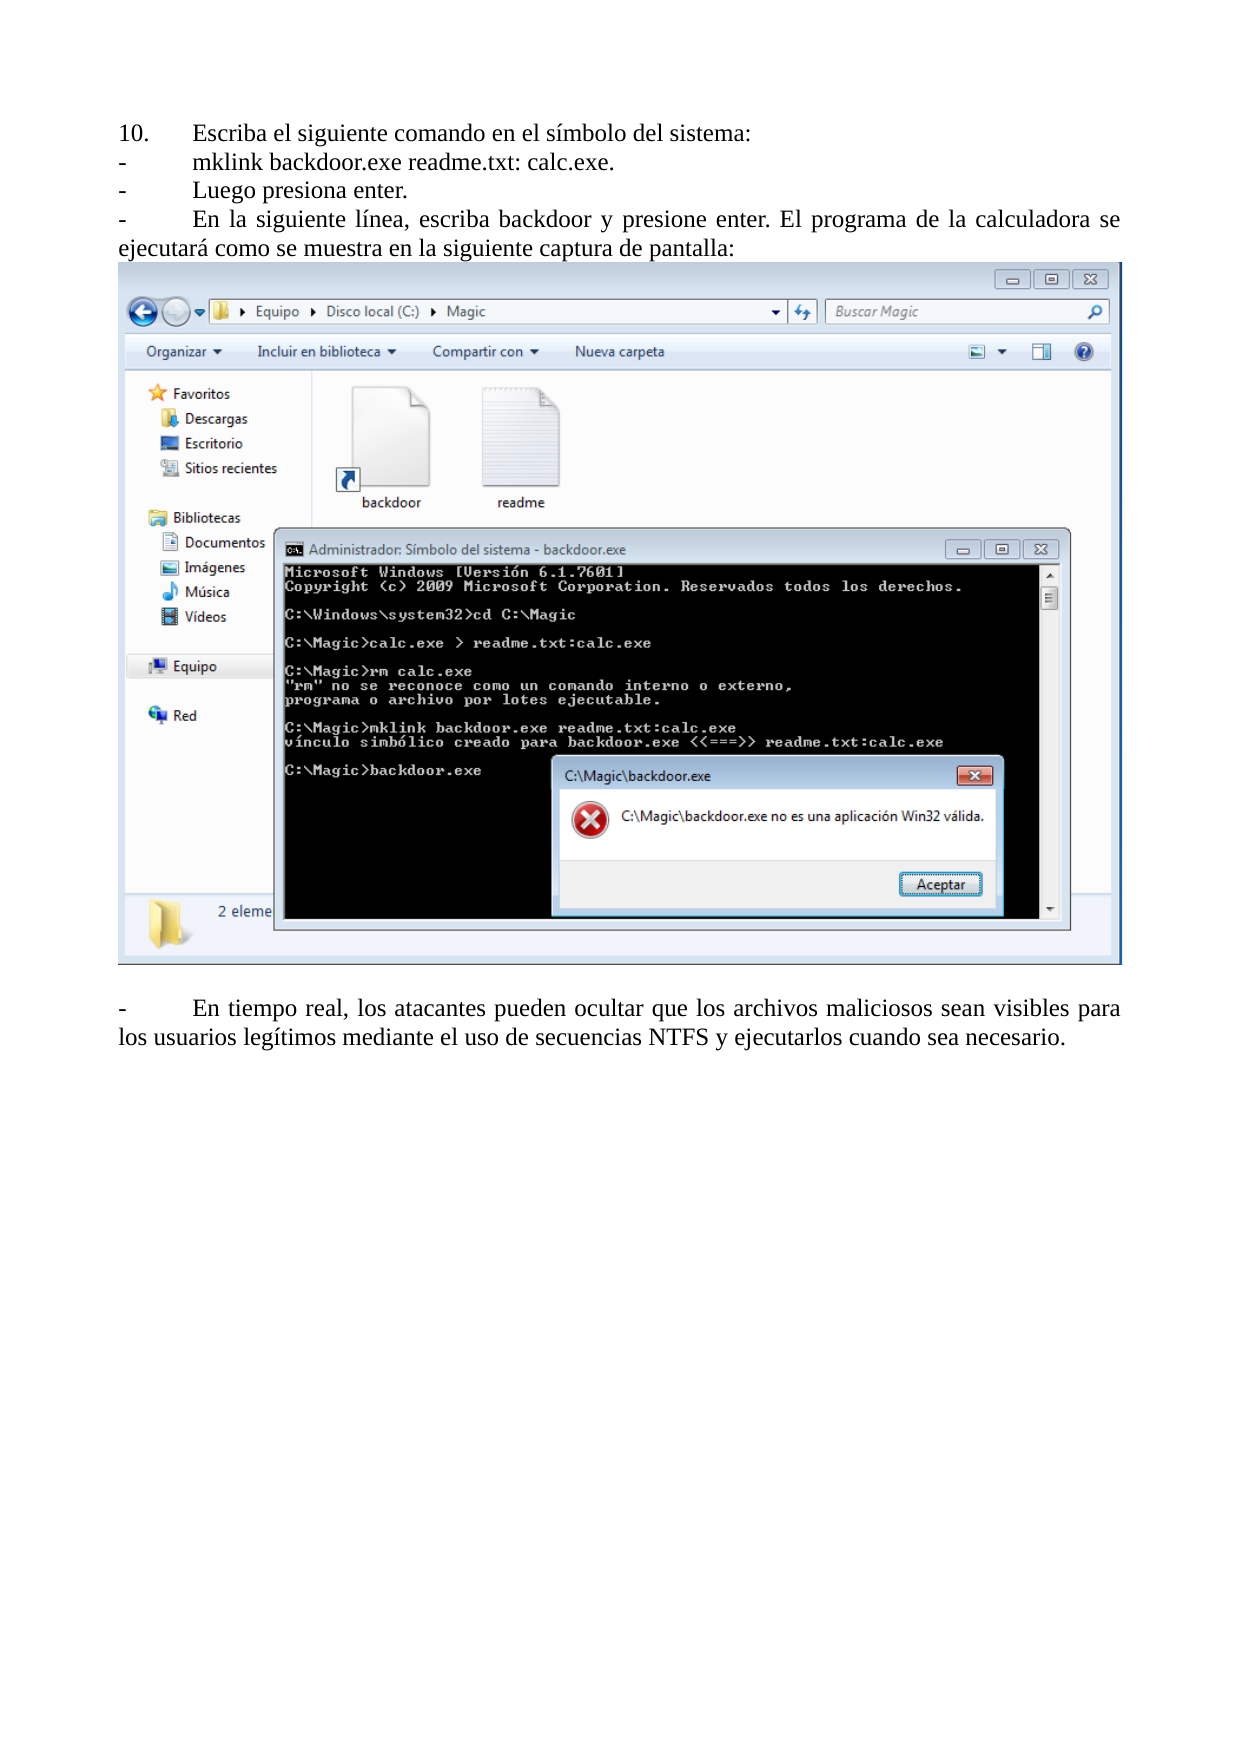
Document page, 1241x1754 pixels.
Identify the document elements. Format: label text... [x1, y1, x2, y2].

text - En tiempo real, los atacantes pueden ocultar que los archivos maliciosos sean visibles para los usuarios legítimos mediante el uso de secuencias NTFS y ejecutarlos cuando sea necesario. [118, 993, 1122, 1051]
text 10. Escriba el siguiente comando en el símbolo del sistema: [118, 118, 1122, 147]
text - En la siguiente línea, escriba backdoor y presione enter. El programa de la calculadora se ejecutará como se muestra en la siguiente captura de pantalla: [118, 204, 1122, 262]
text - Luego presiona enter. [118, 176, 1122, 204]
picture [118, 262, 1123, 965]
text - mklink backdoor.exe readme.txt: calc.exe. [118, 147, 1122, 176]
